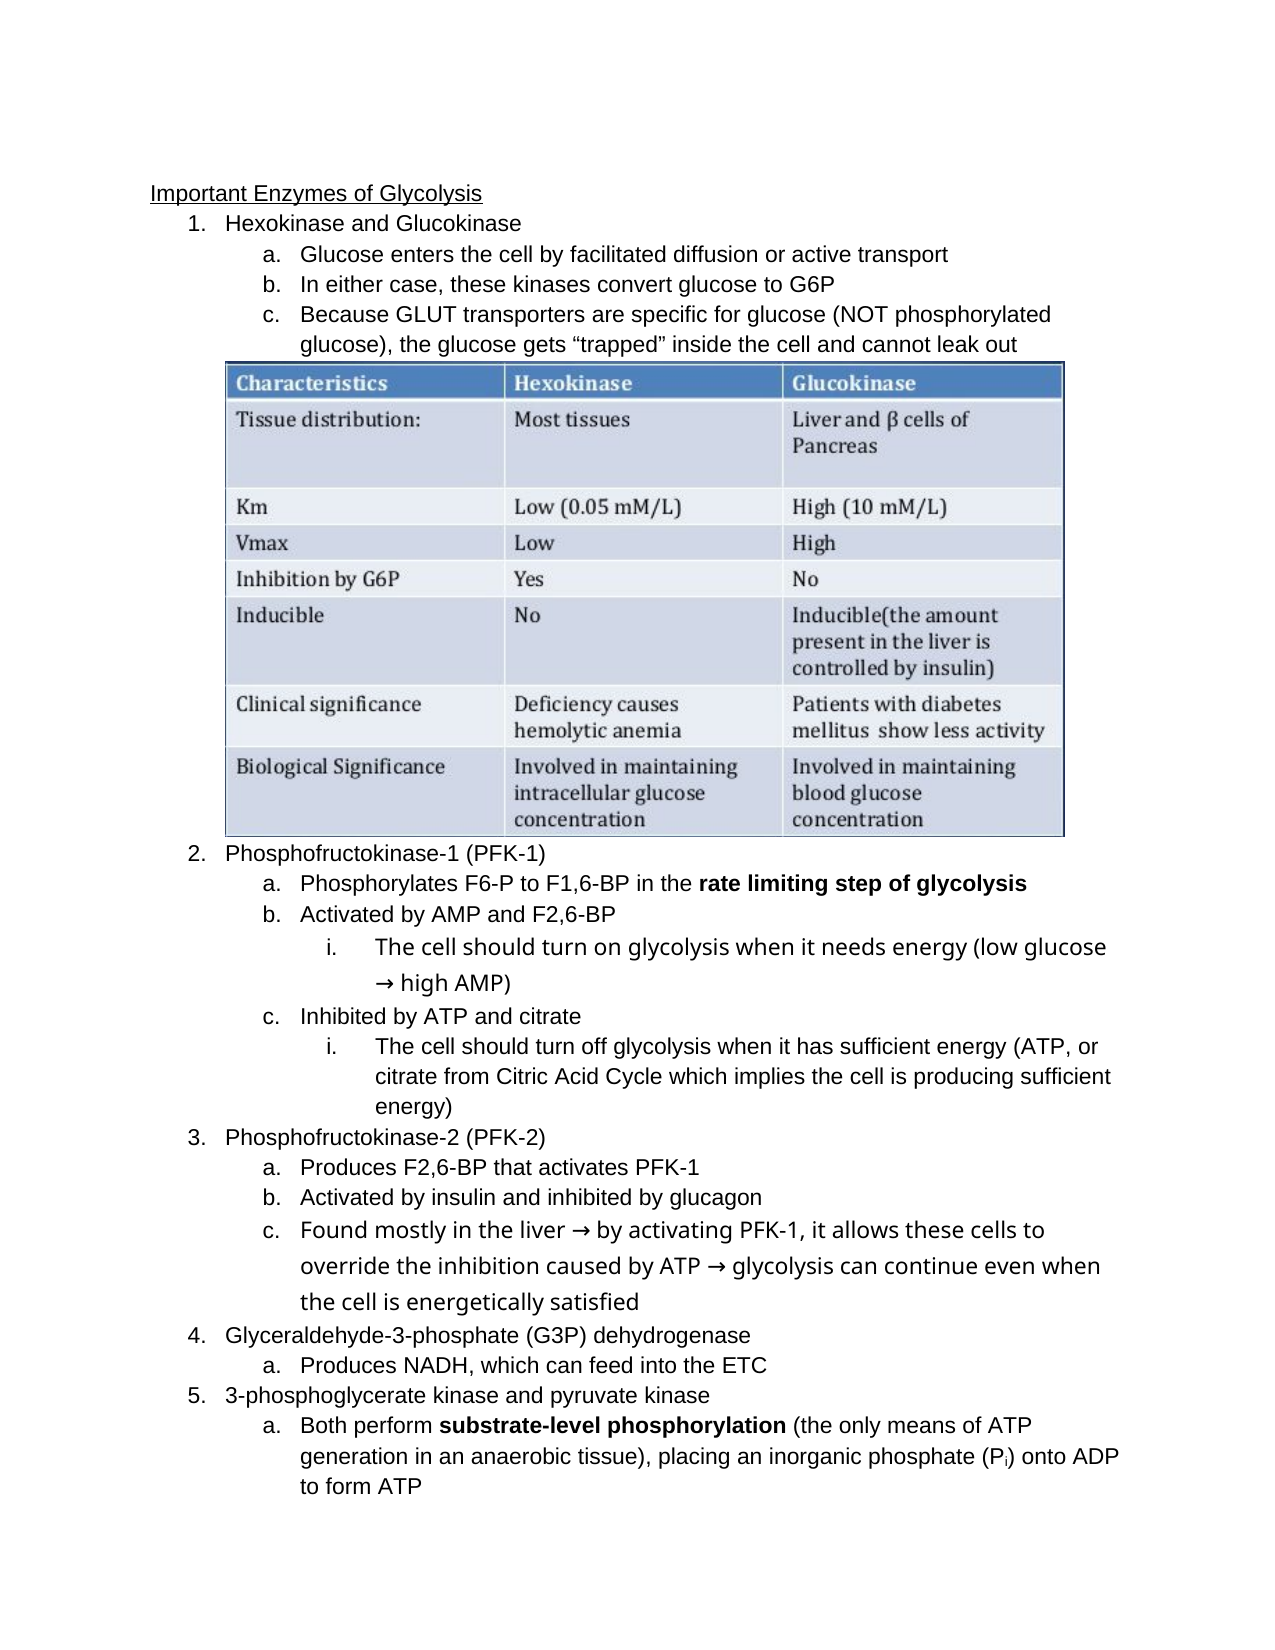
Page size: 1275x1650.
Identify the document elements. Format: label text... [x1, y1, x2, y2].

list Produces F2,6-BP that activates PFK-1 [262, 1154, 1125, 1180]
list Phosphorylates F6-P to F1,6-BP in the rate limiting step of glycolysis [262, 870, 1125, 897]
list Produces NADH, which can feed into the ETC [262, 1352, 1125, 1378]
list Glyceraldehyde-3-phosphate (G3P) dehydrogenase [187, 1322, 1125, 1348]
list Inhibited by ATP and citrate [262, 1003, 1125, 1029]
picture [225, 361, 1065, 837]
text Important Enzymes of Glycolysis [150, 180, 1125, 207]
list Activated by AMP and F2,6-BP [262, 901, 1125, 927]
list 3-phosphoglycerate kinase and pyruvate kinase [187, 1382, 1125, 1409]
list Both perform substrate-level phosphorylation (the only means of ATP generation in an anaerobic tissue), placing an inorganic phosphate (Pi) onto ADP to form ATP [262, 1412, 1125, 1499]
list Phosphofructokinase-2 (PFK-2) [187, 1123, 1125, 1150]
list Phosphofructokinase-1 (PFK-1) [187, 840, 1125, 866]
list Activated by insulin and inhibited by glucagon [262, 1184, 1125, 1210]
list In either case, these kinases convert glucose to G6P [262, 271, 1125, 297]
list Hexokinase and Glucokinase [187, 210, 1125, 237]
list The cell should turn off glycolysis when it has sufficient energy (ATP, or citrate from Citric Acid Cycle which implies the cell is producing sufficient energy) [337, 1033, 1125, 1119]
list Found mostly in the liver → by activating PFK-1, it allows these cells to override the inhibition caused by ATP → glycolysis can continue even when the cell is energetically satisfied [262, 1214, 1125, 1317]
list Glucose enters the cell by facilitated diffusion or active transport [262, 241, 1125, 267]
list Because GLUT transporters are specific for glucose (NOT phosphorylated glucose), the glucose gets “trapped” inside the cell and cannot leak out [262, 301, 1125, 358]
list The cell should turn on glycolysis when it needs energy (low glucose → high AMP) [337, 931, 1125, 998]
